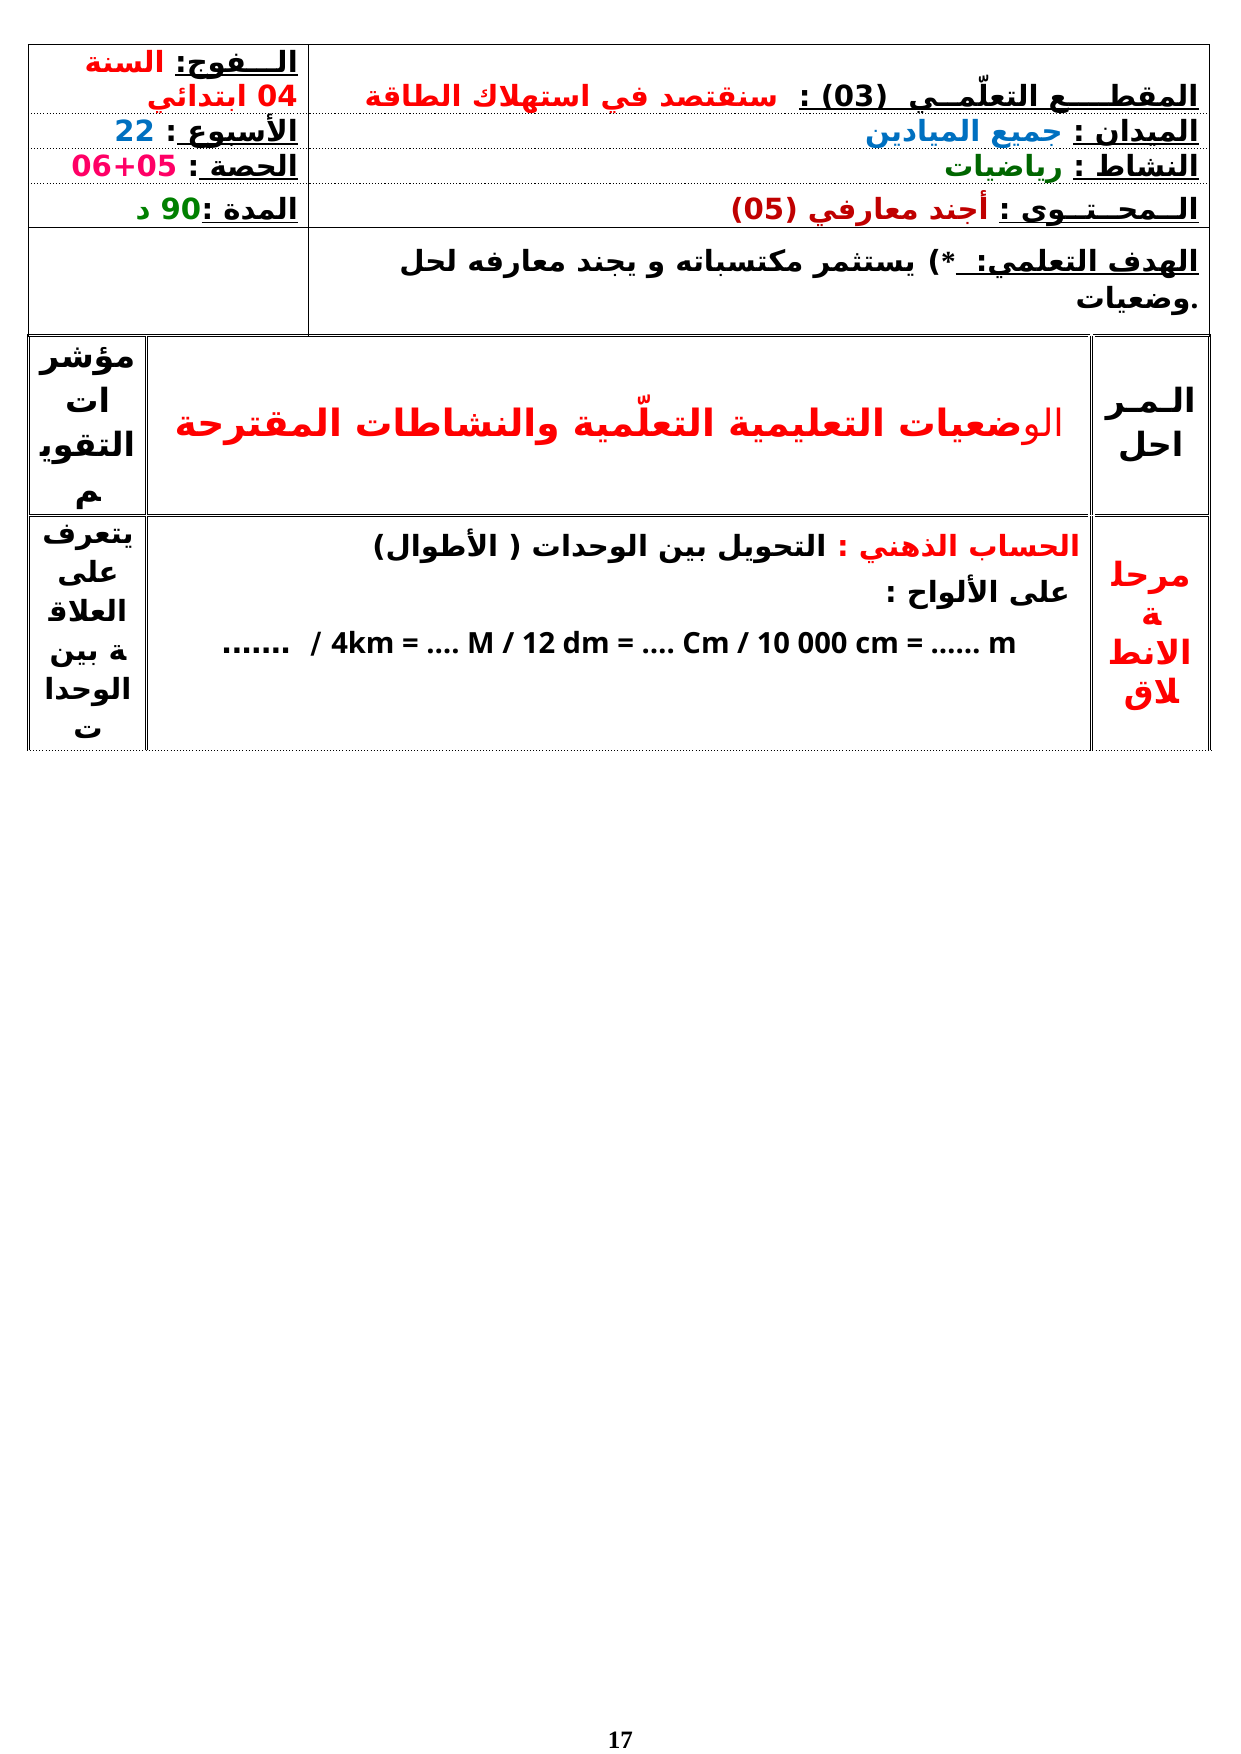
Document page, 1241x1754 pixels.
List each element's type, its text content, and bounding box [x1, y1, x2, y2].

table_cell مرحلة الانطلاق [1093, 514, 1208, 750]
table_cell الميدان : جميع الميادين [309, 113, 1209, 148]
table_cell الـــفوج: السنة 04 ابتدائي [29, 45, 308, 113]
table_cell المدة :90 د [29, 183, 308, 227]
table_cell الهدف التعلمي: *) يستثمر مكتسباته و يجند معارفه لحل وضعيات. [309, 228, 1209, 334]
table_cell الـمـراحل [1092, 334, 1208, 514]
table_cell مؤشرات التقويم [30, 337, 145, 514]
table_cell الوضعيات التعليمية التعلّمية والنشاطات المقترحة [148, 334, 1092, 514]
table_cell الحساب الذهني : التحويل بين الوحدات ( الأطوال) على الألواح : 4km = …. M / 12 dm = …. Cm / 10 000 cm = …… m / ……. [148, 514, 1090, 750]
table_cell النشاط : رياضيات [309, 148, 1209, 183]
table_cell الأسبوع : 22 [29, 113, 308, 148]
table_cell [29, 228, 308, 334]
table_cell المقطــــع التعلّمــي (03) : سنقتصد في استهلاك الطاقة [309, 45, 1209, 113]
table_cell يتعرف على العلاقة بين الوحدات [30, 517, 145, 750]
table_cell الــمحــتــوى : أجند معارفي (05) [309, 183, 1209, 227]
table_cell الحصة : 05+06 [29, 148, 308, 183]
